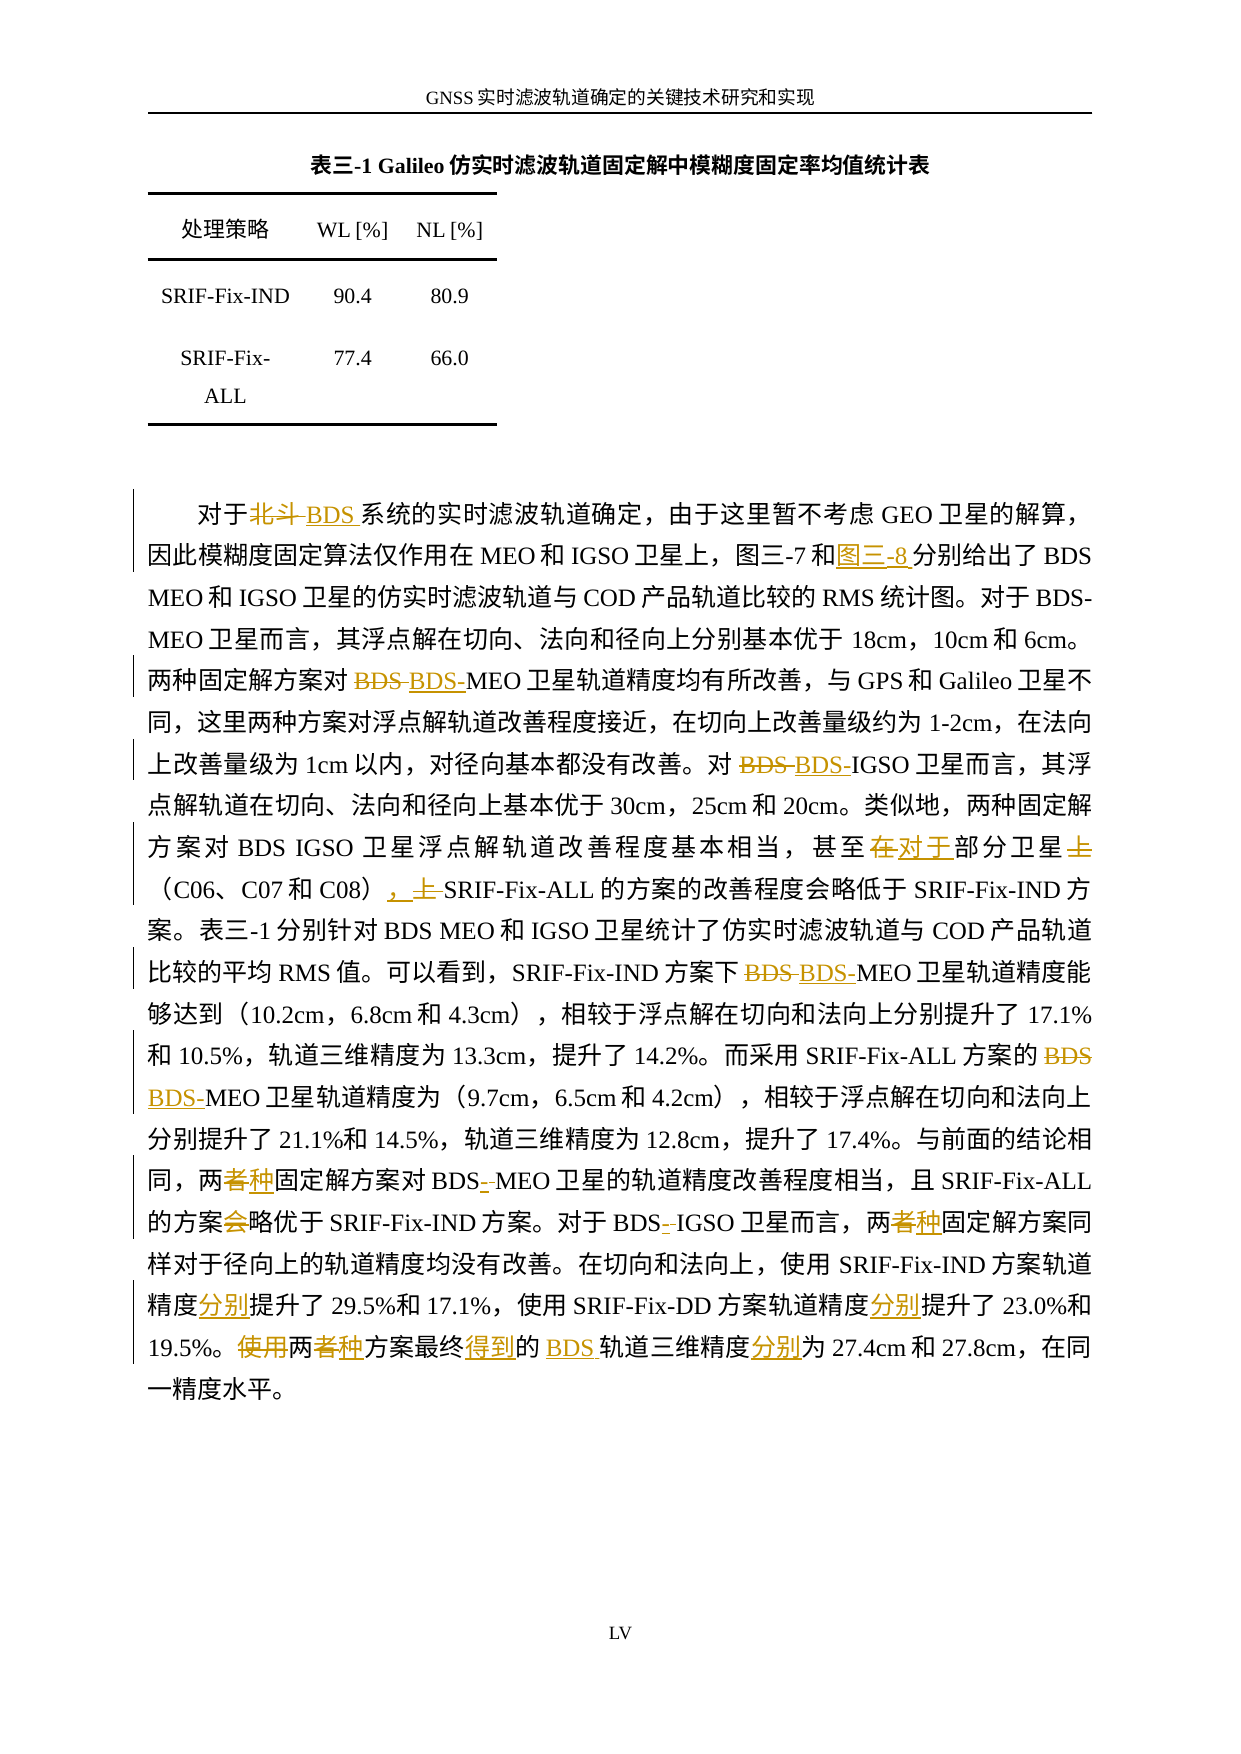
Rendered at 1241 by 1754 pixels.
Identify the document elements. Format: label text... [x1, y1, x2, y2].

table_cell SRIF-Fix-IND [148, 261, 303, 323]
table_header WL [%] [303, 195, 402, 257]
table_cell 80.9 [402, 261, 497, 323]
table_cell 77.4 [303, 323, 402, 423]
table_cell 66.0 [402, 323, 497, 423]
table_header 处理策略 [148, 195, 303, 257]
table_cell SRIF-Fix-ALL [148, 323, 303, 423]
text 对于系统的实时滤波轨道确定，由于这里暂不考虑GEO卫星的解算，因此模糊度固定算法仅作用在MEO和IGSO卫星上，图3-13和分别给出了BDS MEO和IGSO卫星的仿实时滤波轨道与COD产品轨道比较的RMS统计图。对于BDS-MEO卫星而言，其浮点解在切向、法向和径向上分别基本优于 18cm，10cm和6cm。两种固定解方案对MEO卫星轨道精度均有所改善，与GPS和Galileo卫星不同，这里两种方案对浮点解轨道改善程度接近，在切向上改善量级约为1-2cm，在法向上改善量级为1cm以内，对径向基本都没有改善。对IGSO卫星而言，其浮点解轨道在切向、法向和径向上基本优于30cm，25cm和20cm。类似地，两种固定解方案对BDS IGSO卫星浮点解轨道改善程度基本相当，甚至部分卫星（C06、C07和C08）SRIF-Fix-ALL的方案的改善程度会略低于SRIF-Fix-IND方案。表3-6分别针对BDS MEO和IGSO卫星统计了仿实时滤波轨道与COD产品轨道比较的平均RMS值。可以看到，SRIF-Fix-IND方案下MEO卫星轨道精度能够达到（10.2cm，6.8cm和4.3cm），相较于浮点解在切向和法向上分别提升了17.1%和10.5%，轨道三维精度为13.3cm，提升了14.2%。而采用SRIF-Fix-ALL方案的MEO卫星轨道精度为（9.7cm，6.5cm和4.2cm），相较于浮点解在切向和法向上分别提升了21.1%和14.5%，轨道三维精度为12.8cm，提升了17.4%。与前面的结论相同，两固定解方案对BDSMEO卫星的轨道精度改善程度相当，且SRIF-Fix-ALL的方案略优于SRIF-Fix-IND方案。对于BDSIGSO卫星而言，两固定解方案同样对于径向上的轨道精度均没有改善。在切向和法向上，使用SRIF-Fix-IND方案轨道精度提升了29.5%和17.1%，使用SRIF-Fix-DD方案轨道精度提升了23.0%和19.5%。两方案最终的轨道三维精度为27.4cm和27.8cm，在同一精度水平。 [148, 489, 1092, 1405]
table_header NL [%] [402, 195, 497, 257]
table_cell 90.4 [303, 261, 402, 323]
text Galileo仿实时滤波轨道固定解中模糊度固定率均值统计表 [148, 148, 1092, 179]
